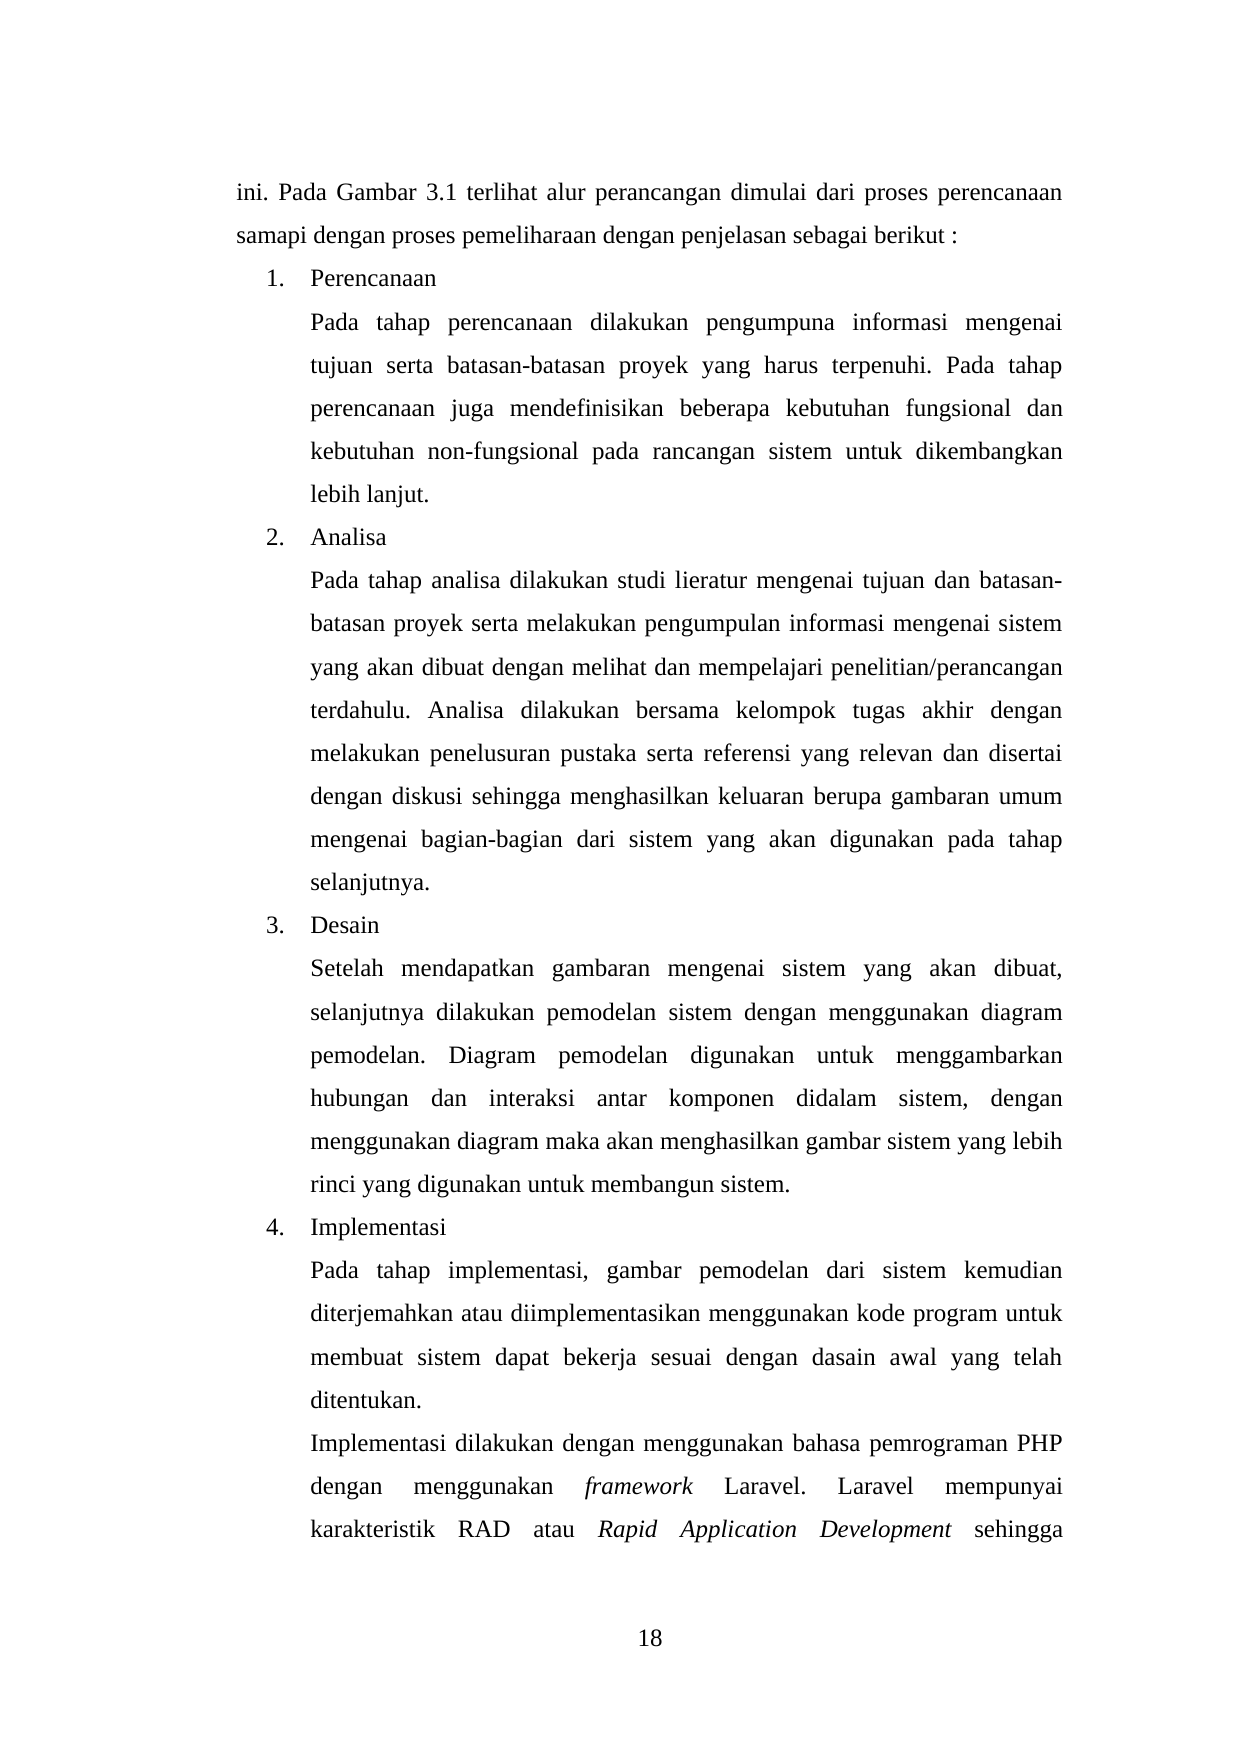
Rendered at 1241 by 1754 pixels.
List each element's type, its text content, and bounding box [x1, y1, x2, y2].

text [310, 1428, 1063, 1543]
list Desain [266, 910, 1063, 939]
text Pada tahap perencanaan dilakukan pengumpuna informasi mengenai tujuan serta batasan-batasan proyek yang harus terpenuhi. Pada tahap perencanaan juga mendefinisikan beberapa kebutuhan fungsional dan kebutuhan non-fungsional pada rancangan sistem untuk dikembangkan lebih lanjut. [310, 307, 1063, 508]
list Implementasi [266, 1212, 1063, 1241]
text Setelah mendapatkan gambaran mengenai sistem yang akan dibuat, selanjutnya dilakukan pemodelan sistem dengan menggunakan diagram pemodelan. Diagram pemodelan digunakan untuk menggambarkan hubungan dan interaksi antar komponen didalam sistem, dengan menggunakan diagram maka akan menghasilkan gambar sistem yang lebih rinci yang digunakan untuk membangun sistem. [310, 953, 1063, 1198]
text Pada tahap implementasi, gambar pemodelan dari sistem kemudian diterjemahkan atau diimplementasikan menggunakan kode program untuk membuat sistem dapat bekerja sesuai dengan dasain awal yang telah ditentukan. [310, 1255, 1063, 1413]
text Pada tahap analisa dilakukan studi lieratur mengenai tujuan dan batasan-batasan proyek serta melakukan pengumpulan informasi mengenai sistem yang akan dibuat dengan melihat dan mempelajari penelitian/perancangan terdahulu. Analisa dilakukan bersama kelompok tugas akhir dengan melakukan penelusuran pustaka serta referensi yang relevan dan disertai dengan diskusi sehingga menghasilkan keluaran berupa gambaran umum mengenai bagian-bagian dari sistem yang akan digunakan pada tahap selanjutnya. [310, 565, 1063, 896]
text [236, 177, 1063, 249]
list Perencanaan [266, 263, 1063, 292]
list Analisa [266, 522, 1063, 551]
